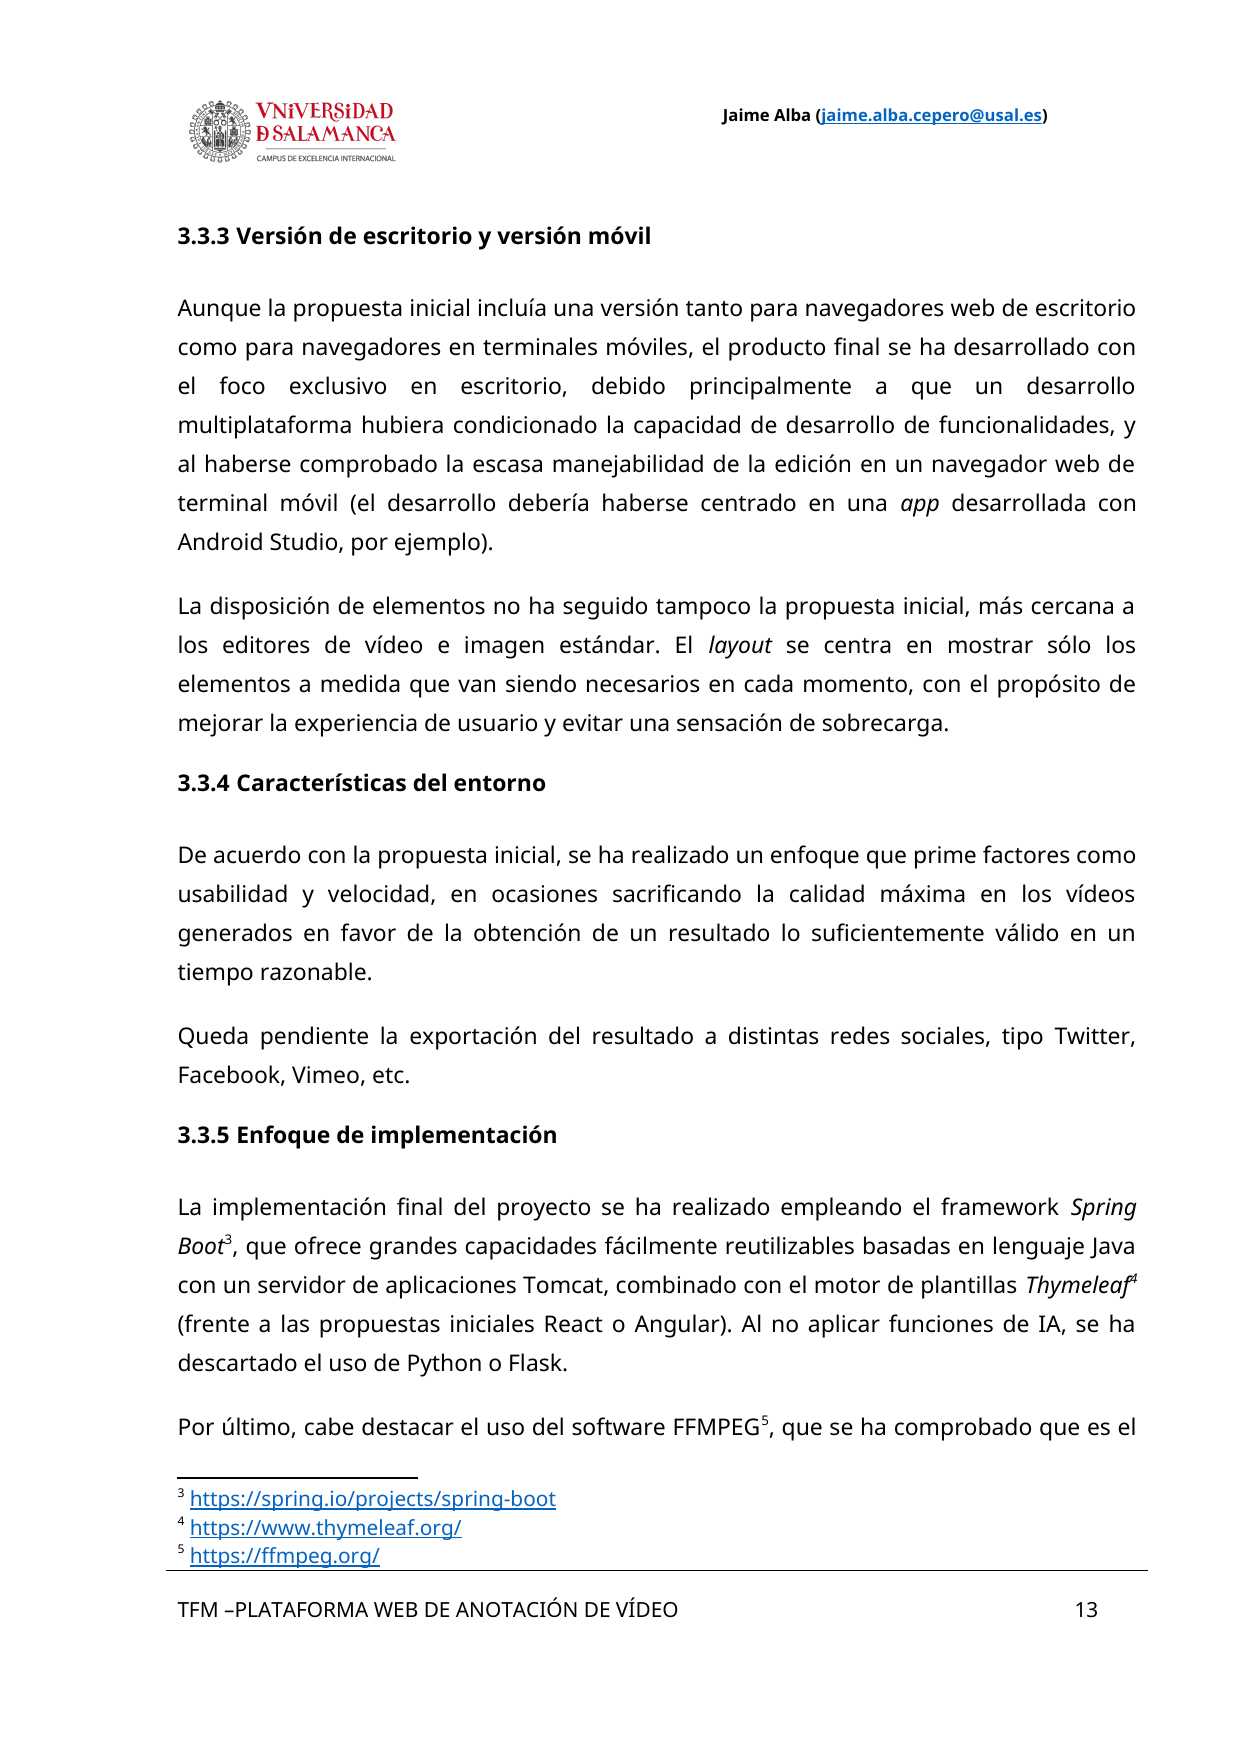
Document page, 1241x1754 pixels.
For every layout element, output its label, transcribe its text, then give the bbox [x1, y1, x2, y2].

text Queda pendiente la exportación del resultado a distintas redes sociales, tipo Twitter, Facebook, Vimeo, etc. [177, 1020, 1137, 1090]
subtitle Versión de escritorio y versión móvil [177, 219, 1137, 251]
picture [188, 99, 397, 163]
text De acuerdo con la propuesta inicial, se ha realizado un enfoque que prime factores como usabilidad y velocidad, en ocasiones sacrificando la calidad máxima en los vídeos generados en favor de la obtención de un resultado lo suficientemente válido en un tiempo razonable. [177, 839, 1137, 987]
subtitle Enfoque de implementación [177, 1119, 1137, 1150]
text Aunque la propuesta inicial incluía una versión tanto para navegadores web de escritorio como para navegadores en terminales móviles, el producto final se ha desarrollado con el foco exclusivo en escritorio, debido principalmente a que un desarrollo multiplataforma hubiera condicionado la capacidad de desarrollo de funcionalidades, y al haberse comprobado la escasa manejabilidad de la edición en un navegador web de terminal móvil (el desarrollo debería haberse centrado en una app desarrollada con Android Studio, por ejemplo). [177, 291, 1137, 557]
text La disposición de elementos no ha seguido tampoco la propuesta inicial, más cercana a los editores de vídeo e imagen estándar. El layout se centra en mostrar sólo los elementos a medida que van siendo necesarios en cada momento, con el propósito de mejorar la experiencia de usuario y evitar una sensación de sobrecarga. [177, 590, 1137, 738]
text La implementación final del proyecto se ha realizado empleando el framework Spring Boot, que ofrece grandes capacidades fácilmente reutilizables basadas en lenguaje Java con un servidor de aplicaciones Tomcat, combinado con el motor de plantillas Thymeleaf (frente a las propuestas iniciales React o Angular). Al no aplicar funciones de IA, se ha descartado el uso de Python o Flask. [177, 1191, 1137, 1378]
subtitle Características del entorno [177, 767, 1137, 798]
